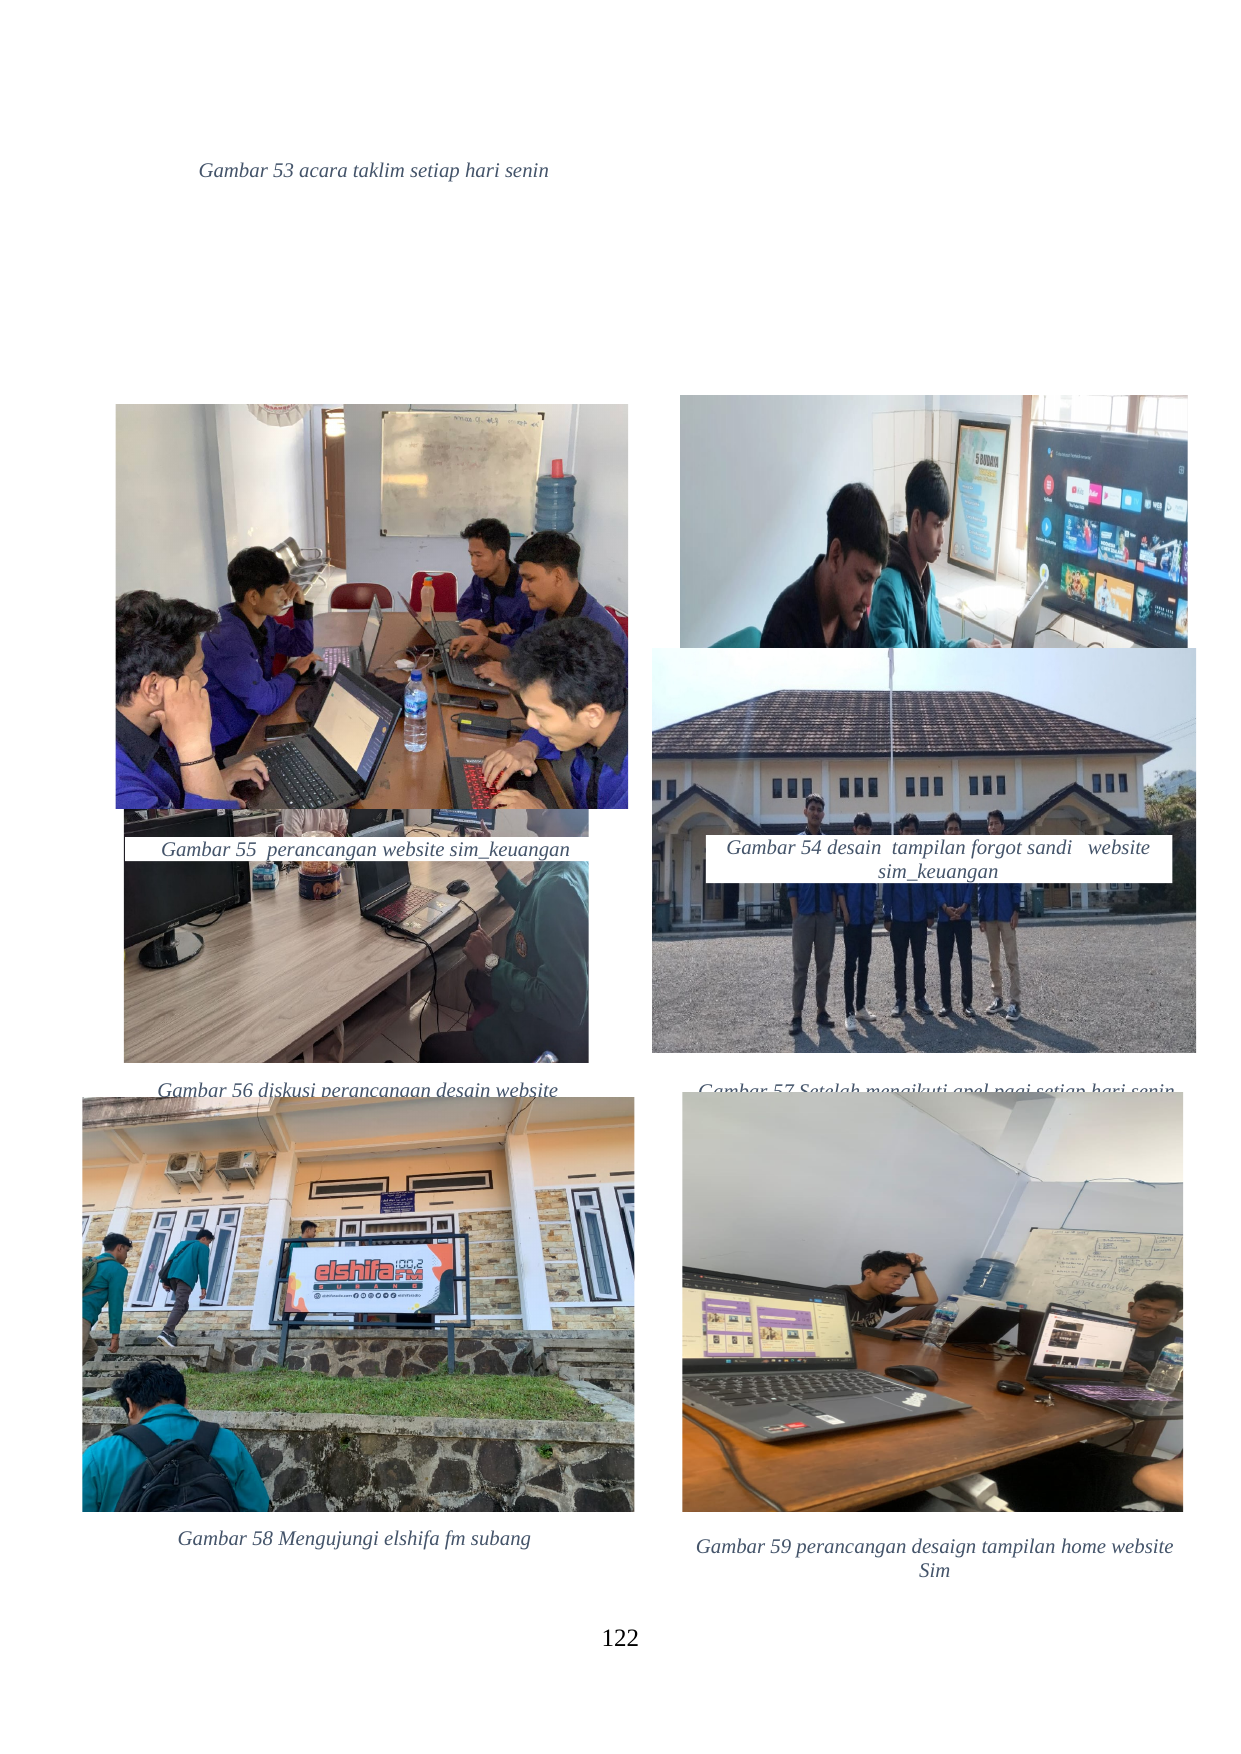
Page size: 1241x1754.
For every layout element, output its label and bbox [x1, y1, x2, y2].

picture [82, 1097, 635, 1512]
picture [103, 1486, 109, 1496]
picture [682, 1092, 1184, 1512]
picture [115, 404, 629, 1063]
picture [652, 395, 1197, 1053]
